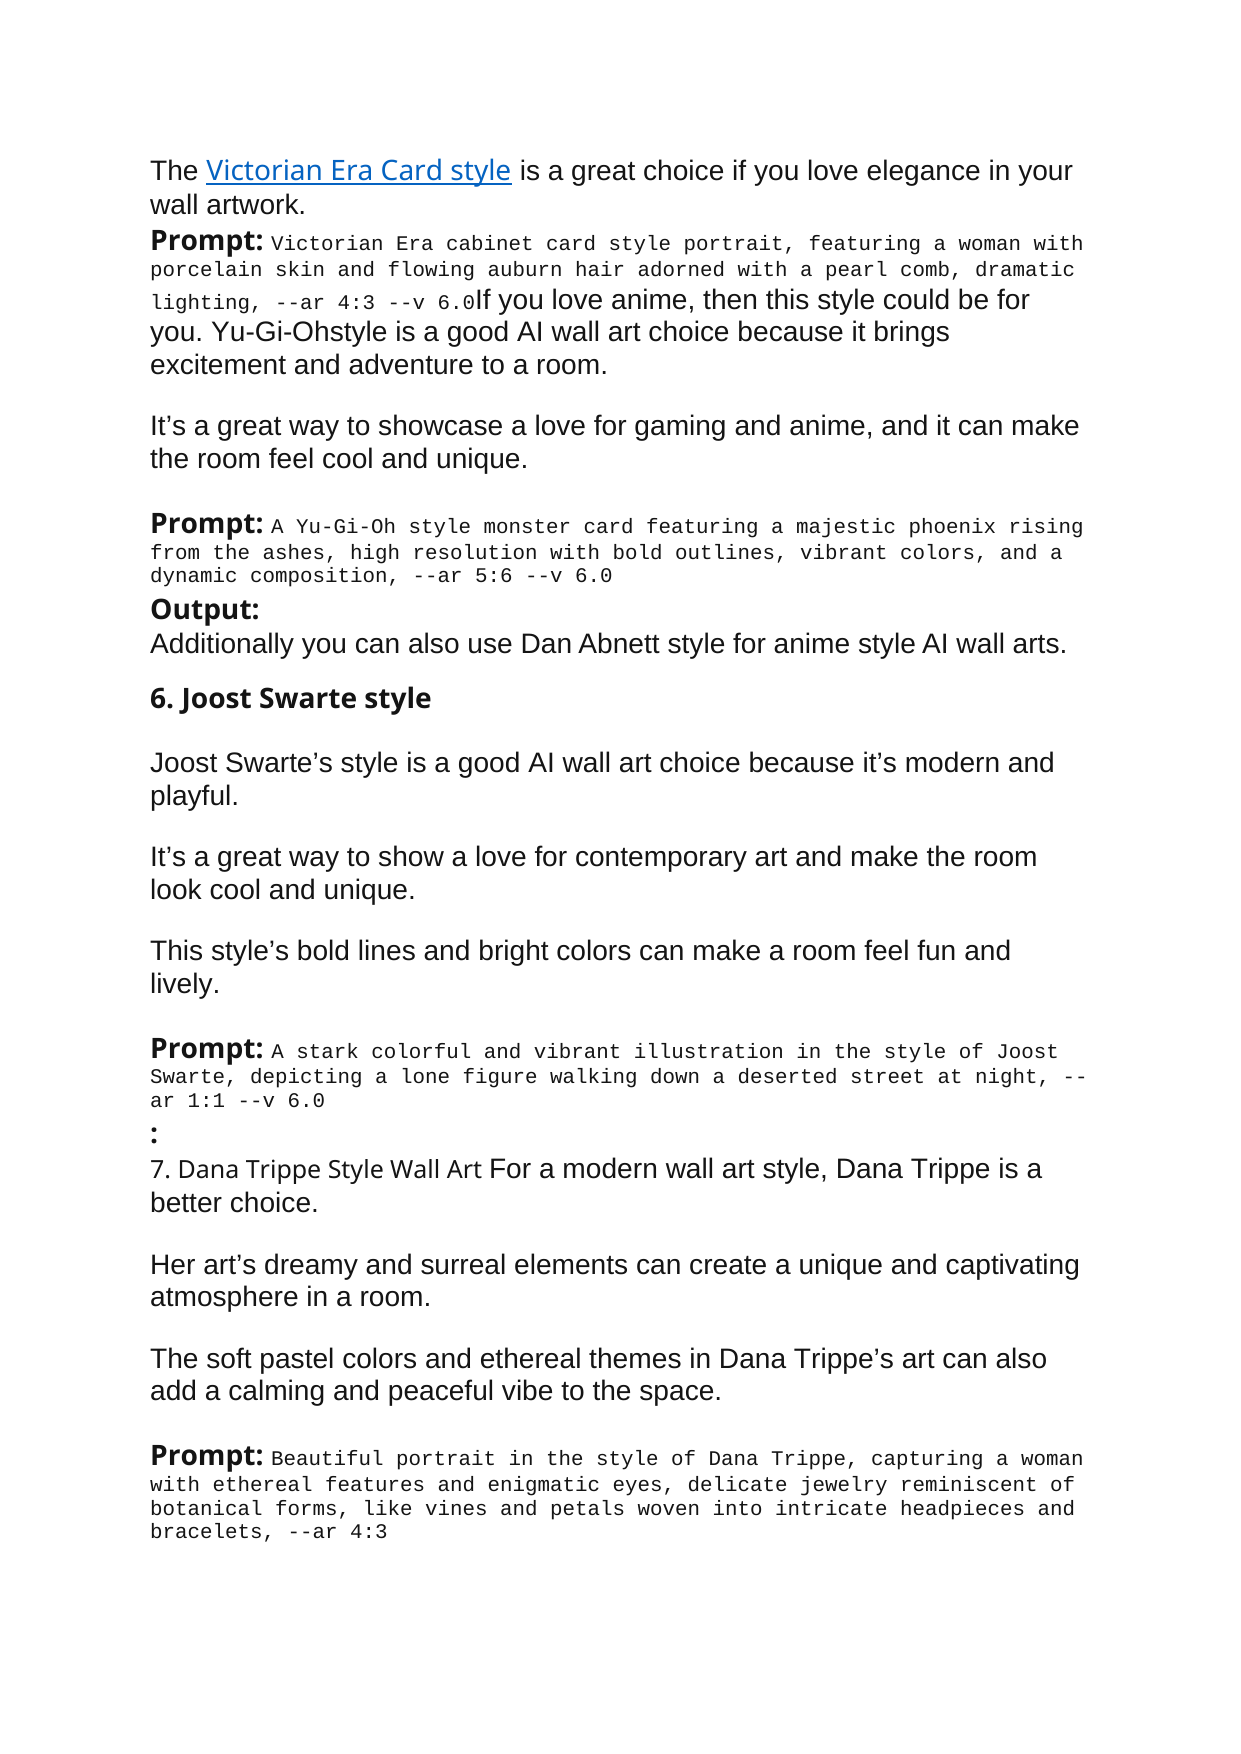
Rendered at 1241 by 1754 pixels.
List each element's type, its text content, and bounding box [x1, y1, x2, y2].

text It’s a great way to show a love for contemporary art and make the room look cool and unique. [150, 840, 1090, 905]
subtitle 6. Joost Swarte style [150, 679, 1090, 717]
text Prompt: A Yu-Gi-Oh style monster card featuring a majestic phoenix rising from the ashes, high resolution with bold outlines, vibrant colors, and a dynamic composition, --ar 5:6 --v 6.0 [150, 503, 1090, 589]
text Prompt: A stark colorful and vibrant illustration in the style of Joost Swarte, depicting a lone figure walking down a deserted street at night, --ar 1:1 --v 6.0 [150, 1028, 1090, 1114]
text Additionally you can also use Dan Abnett style for anime style AI wall arts. [150, 627, 1090, 660]
text Output: [150, 589, 1090, 627]
text Prompt: Beautiful portrait in the style of Dana Trippe, capturing a woman with ethereal features and enigmatic eyes, delicate jewelry reminiscent of botanical forms, like vines and petals woven into intricate headpieces and bracelets, --ar 4:3 [150, 1436, 1090, 1545]
text The Victorian Era Card style is a great choice if you love elegance in your wall artwork. [150, 150, 1090, 221]
text Her art’s dreamy and surreal elements can create a unique and captivating atmosphere in a room. [150, 1248, 1090, 1313]
text This style’s bold lines and bright colors can make a room feel fun and lively. [150, 934, 1090, 999]
text The soft pastel colors and ethereal themes in Dana Trippe’s art can also add a calming and peaceful vibe to the space. [150, 1342, 1090, 1407]
text Joost Swarte’s style is a good AI wall art choice because it’s modern and playful. [150, 746, 1090, 811]
text 7. Dana Trippe Style Wall Art For a modern wall art style, Dana Trippe is a better choice. [150, 1152, 1090, 1219]
text It’s a great way to showcase a love for gaming and anime, and it can make the room feel cool and unique. [150, 409, 1090, 474]
text Prompt: Victorian Era cabinet card style portrait, featuring a woman with porcelain skin and flowing auburn hair adorned with a pearl comb, dramatic lighting, --ar 4:3 --v 6.0If you love anime, then this style could be for you. Yu-Gi-Ohstyle is a good AI wall art choice because it brings excitement and adventure to a room. [150, 221, 1090, 380]
text : [150, 1114, 1090, 1152]
